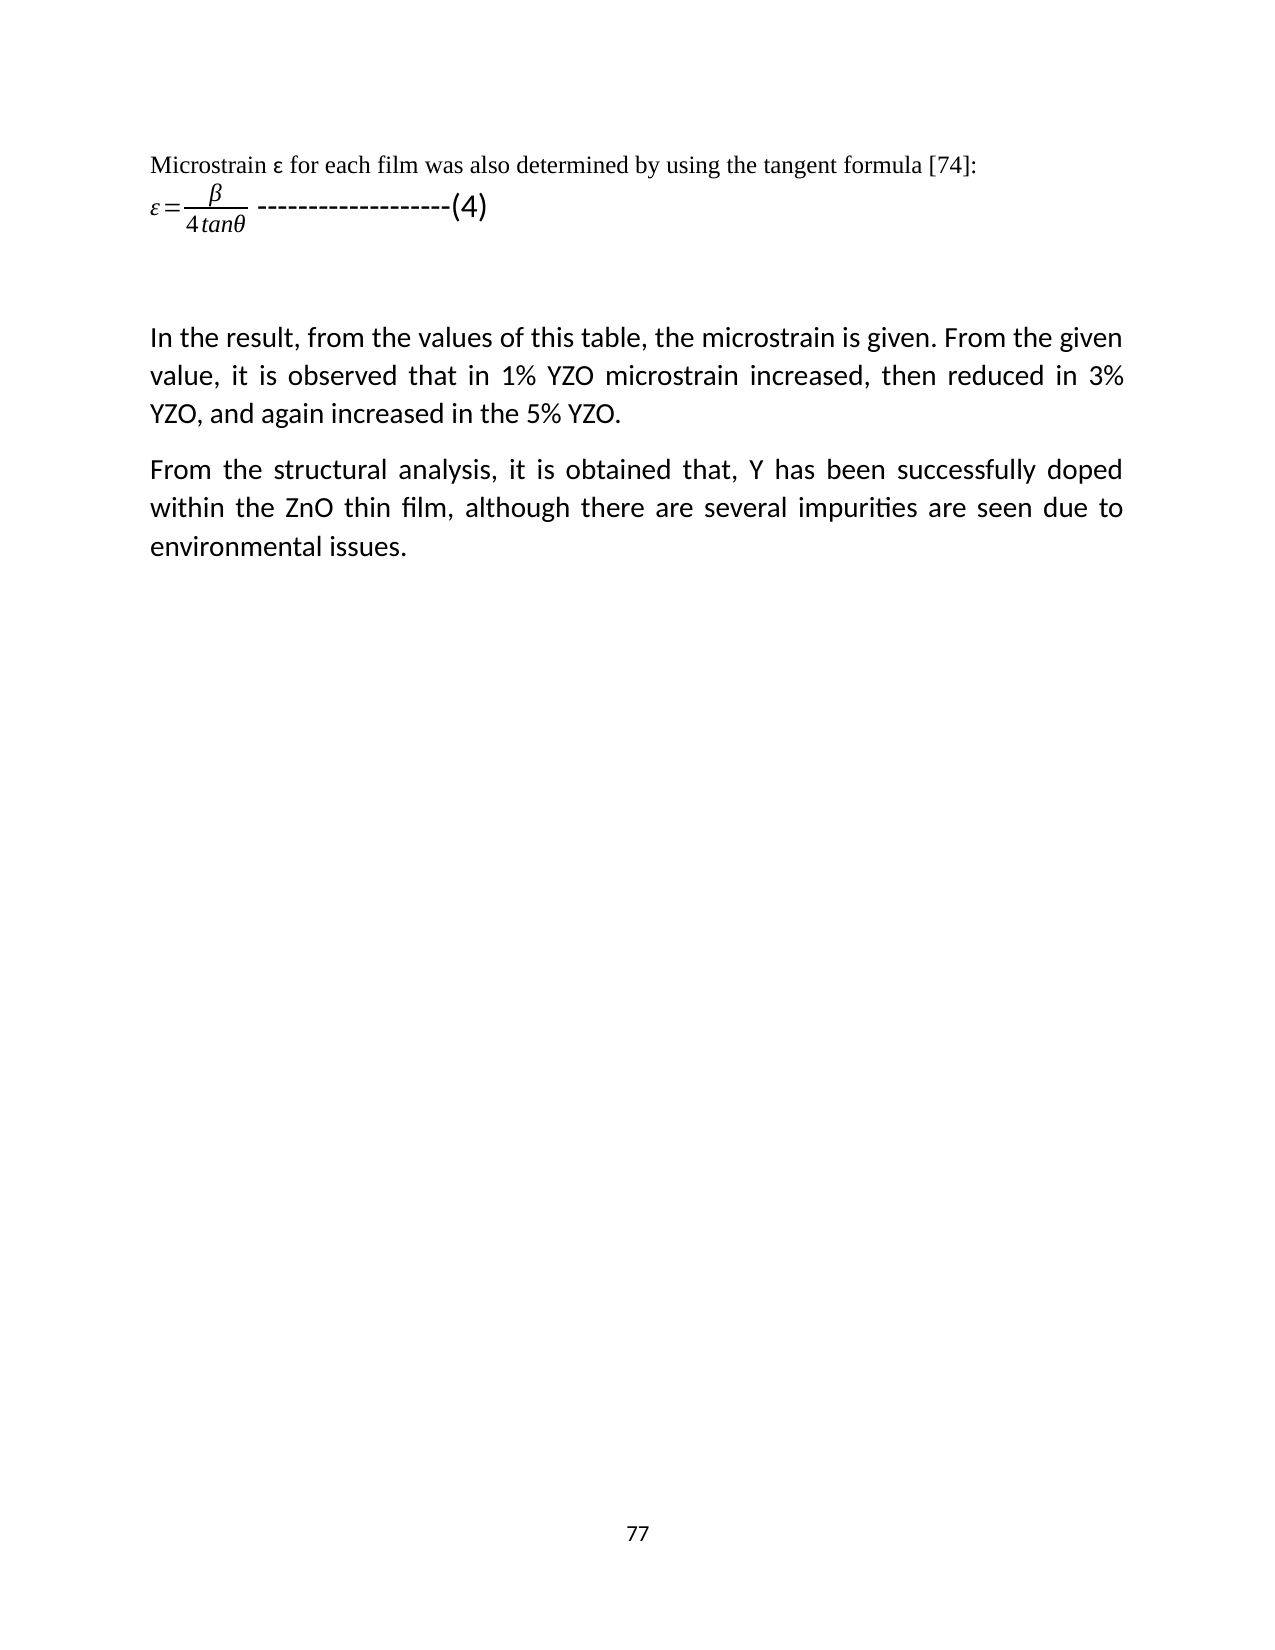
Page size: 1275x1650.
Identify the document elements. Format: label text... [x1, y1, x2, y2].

text In the result, from the values of this table, the microstrain is given. From the given value, it is observed that in 1% YZO microstrain increased, then reduced in 3% YZO, and again increased in the 5% YZO. [150, 393, 1125, 431]
text -------------------(4) [150, 179, 1125, 238]
text Microstrain ɛ for each film was also determined by using the tangent formula [74]: [150, 150, 1125, 179]
text From the structural analysis, it is obtained that, Y has been successfully doped within the ZnO thin film, although there are several impurities are seen due to environmental issues. [150, 525, 1125, 563]
